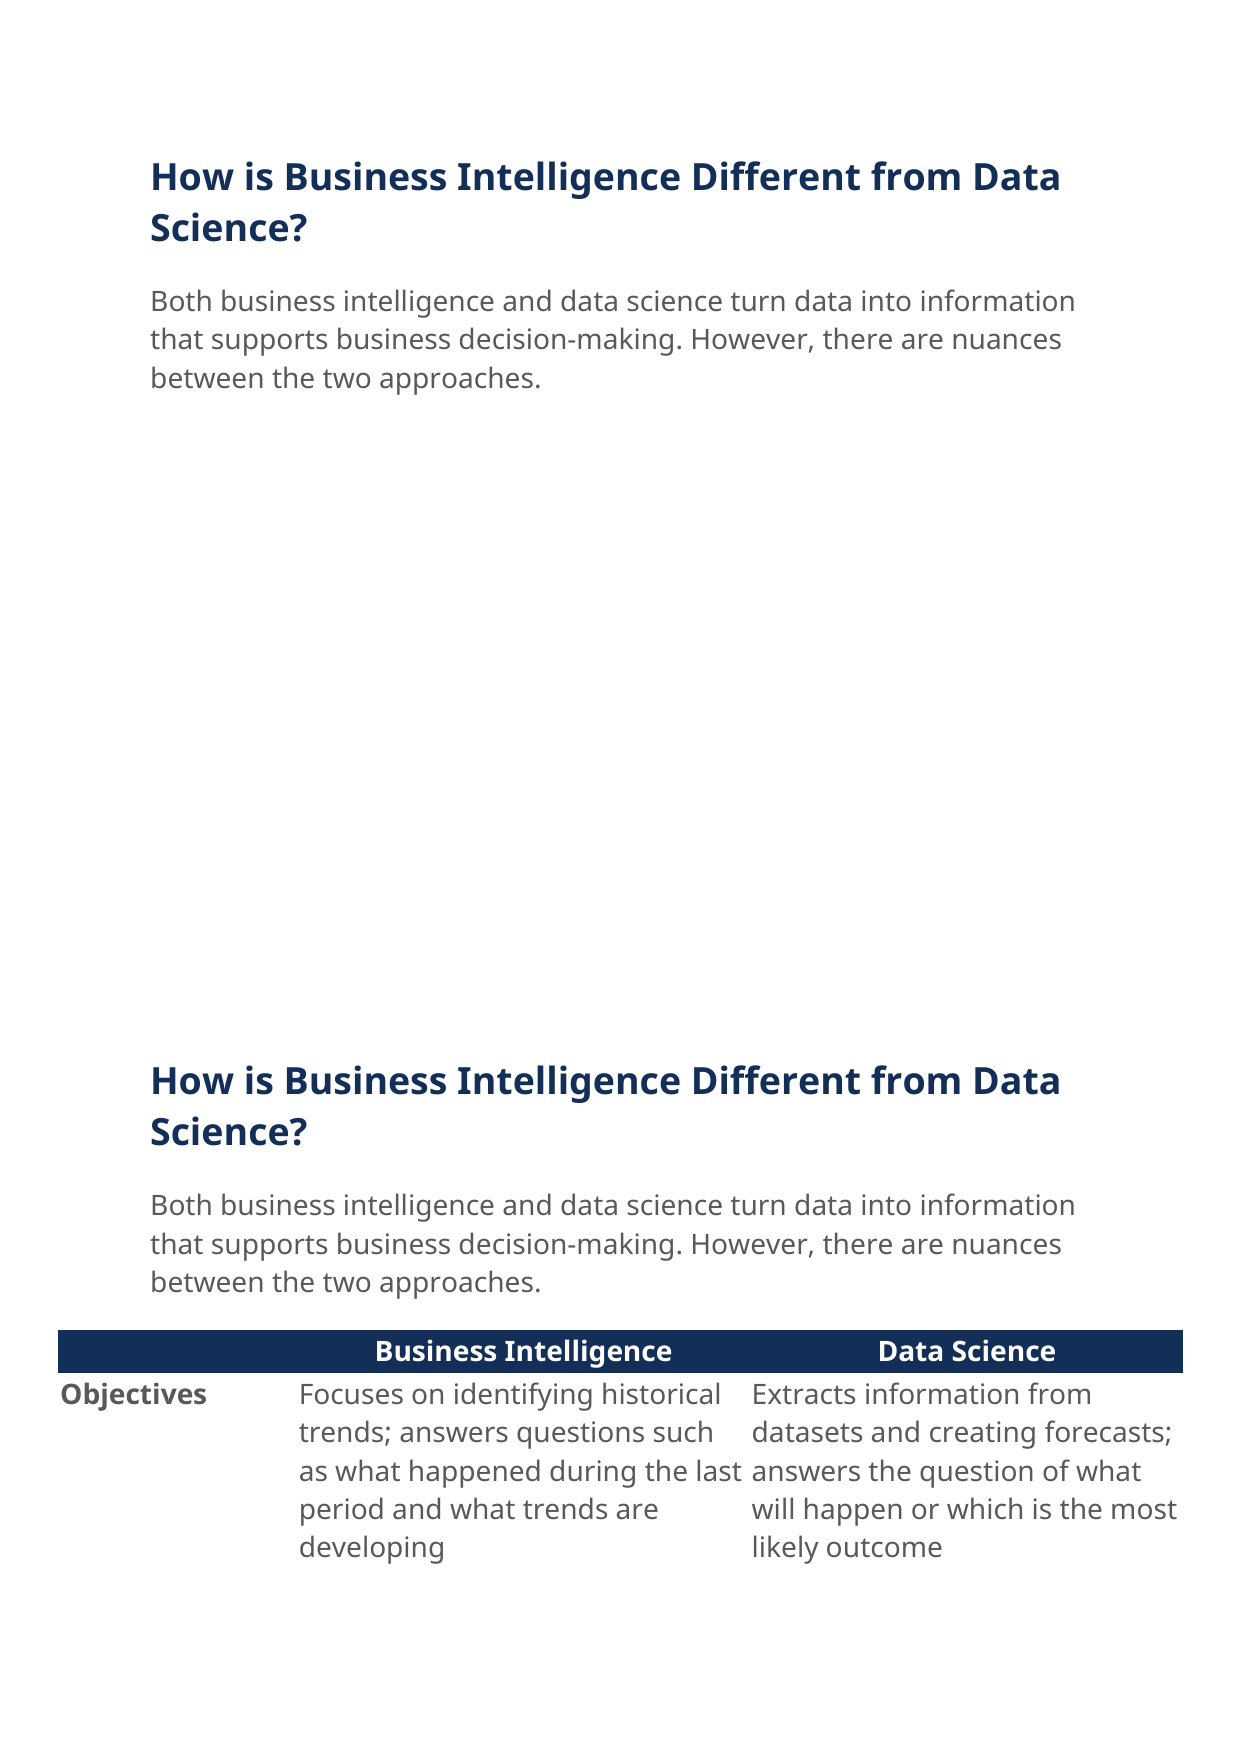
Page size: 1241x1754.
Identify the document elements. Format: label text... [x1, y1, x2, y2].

table_cell Extracts information from datasets and creating forecasts; answers the question of what will happen or which is the most likely outcome [750, 1373, 1183, 1568]
text How is Business Intelligence Different from Data Science? [150, 1054, 1090, 1156]
table_header [58, 1330, 297, 1371]
text Both business intelligence and data science turn data into information that supports business decision-making. However, there are nuances between the two approaches. [150, 1186, 1090, 1301]
table_header Business Intelligence [297, 1330, 750, 1371]
table_header Data Science [750, 1330, 1183, 1371]
text Both business intelligence and data science turn data into information that supports business decision-making. However, there are nuances between the two approaches. [150, 281, 1090, 396]
table_cell Focuses on identifying historical trends; answers questions such as what happened during the last period and what trends are developing [297, 1373, 750, 1568]
table_cell Objectives [58, 1373, 297, 1568]
text How is Business Intelligence Different from Data Science? [150, 150, 1090, 252]
